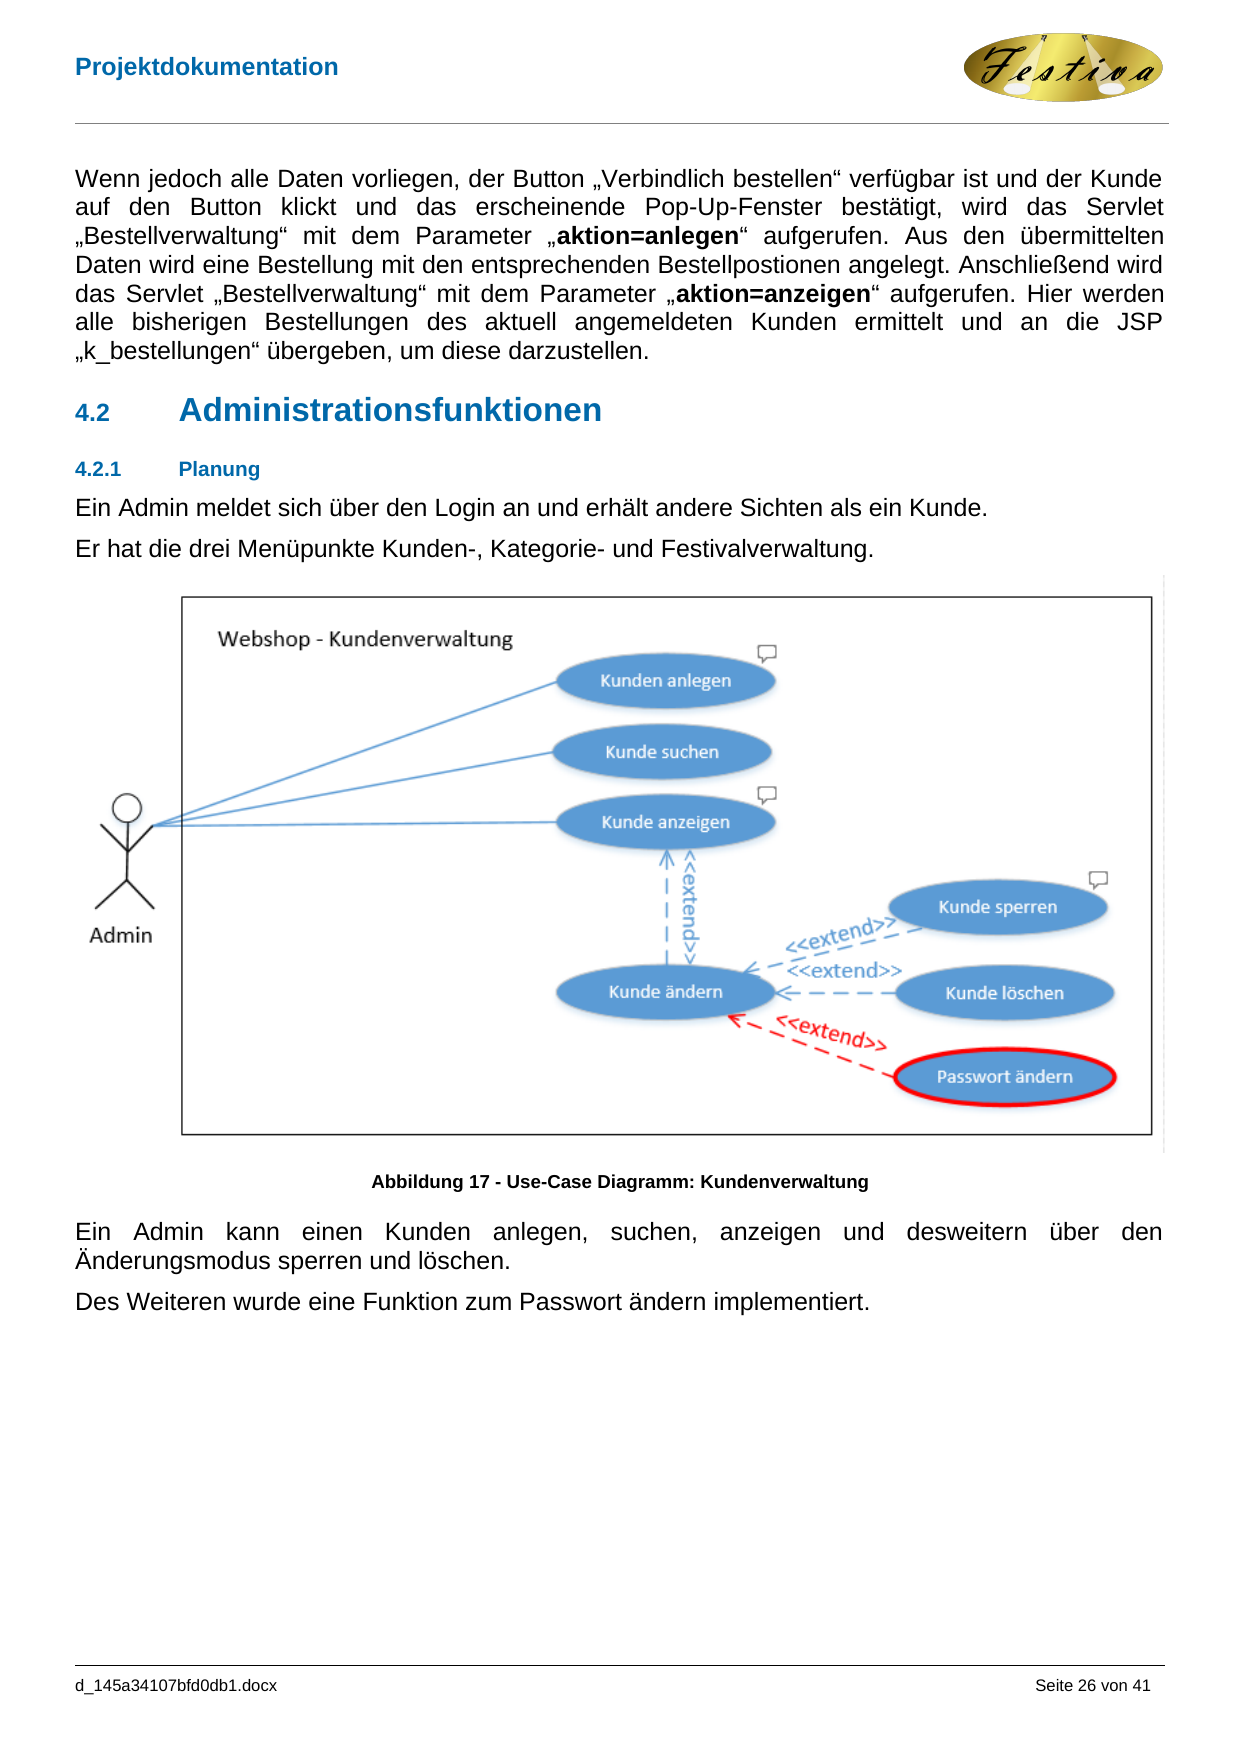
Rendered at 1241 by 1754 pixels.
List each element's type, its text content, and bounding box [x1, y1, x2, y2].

text Des Weiteren wurde eine Funktion zum Passwort ändern implementiert. [75, 1287, 1165, 1316]
subtitle Planung [75, 453, 1165, 480]
text Ein Admin kann einen Kunden anlegen, suchen, anzeigen und desweitern über den Änderungsmodus sperren und löschen. [75, 1217, 1165, 1275]
picture [75, 575, 1166, 1153]
text Ein Admin meldet sich über den Login an und erhält andere Sichten als ein Kunde. [75, 493, 1165, 522]
text Wenn jedoch alle Daten vorliegen, der Button „Verbindlich bestellen“ verfügbar ist und der Kunde auf den Button klickt und das erscheinende Pop-Up-Fenster bestätigt, wird das Servlet „Bestellverwaltung“ mit dem Parameter „aktion=anlegen“ aufgerufen. Aus den übermittelten Daten wird eine Bestellung mit den entsprechenden Bestellpostionen angelegt. Anschließend wird das Servlet „Bestellverwaltung“ mit dem Parameter „aktion=anzeigen“ aufgerufen. Hier werden alle bisherigen Bestellungen des aktuell angemeldeten Kunden ermittelt und an die JSP „k_bestellungen“ übergeben, um diese darzustellen. [75, 163, 1165, 365]
subtitle Administrationsfunktionen [75, 390, 1165, 428]
text Er hat die drei Menüpunkte Kunden-, Kategorie- und Festivalverwaltung. [75, 534, 1165, 563]
picture [962, 29, 1169, 106]
